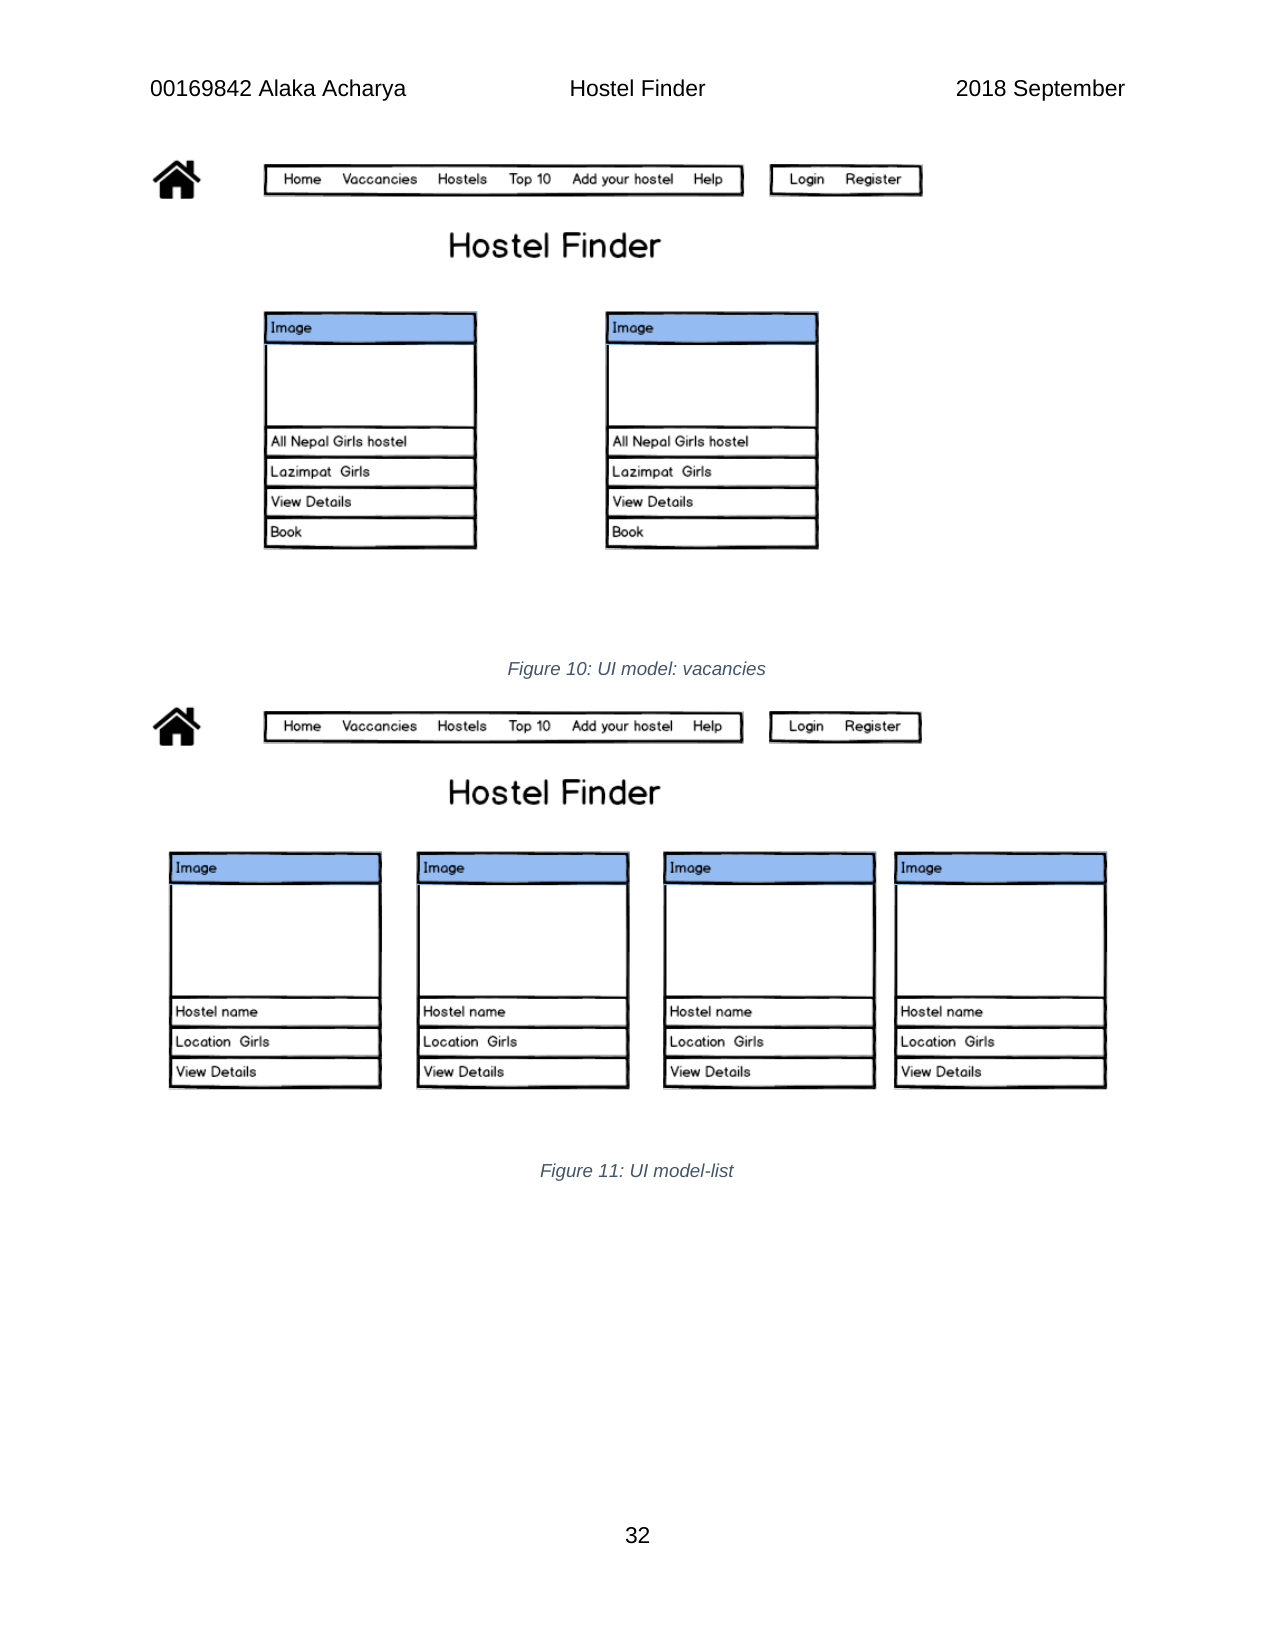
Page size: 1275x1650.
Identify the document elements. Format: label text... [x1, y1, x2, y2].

picture [150, 154, 1125, 639]
text Figure 11: UI model-list [150, 1160, 1125, 1182]
text Figure 10: UI model: vacancies [150, 658, 1125, 679]
picture [150, 700, 1125, 1142]
